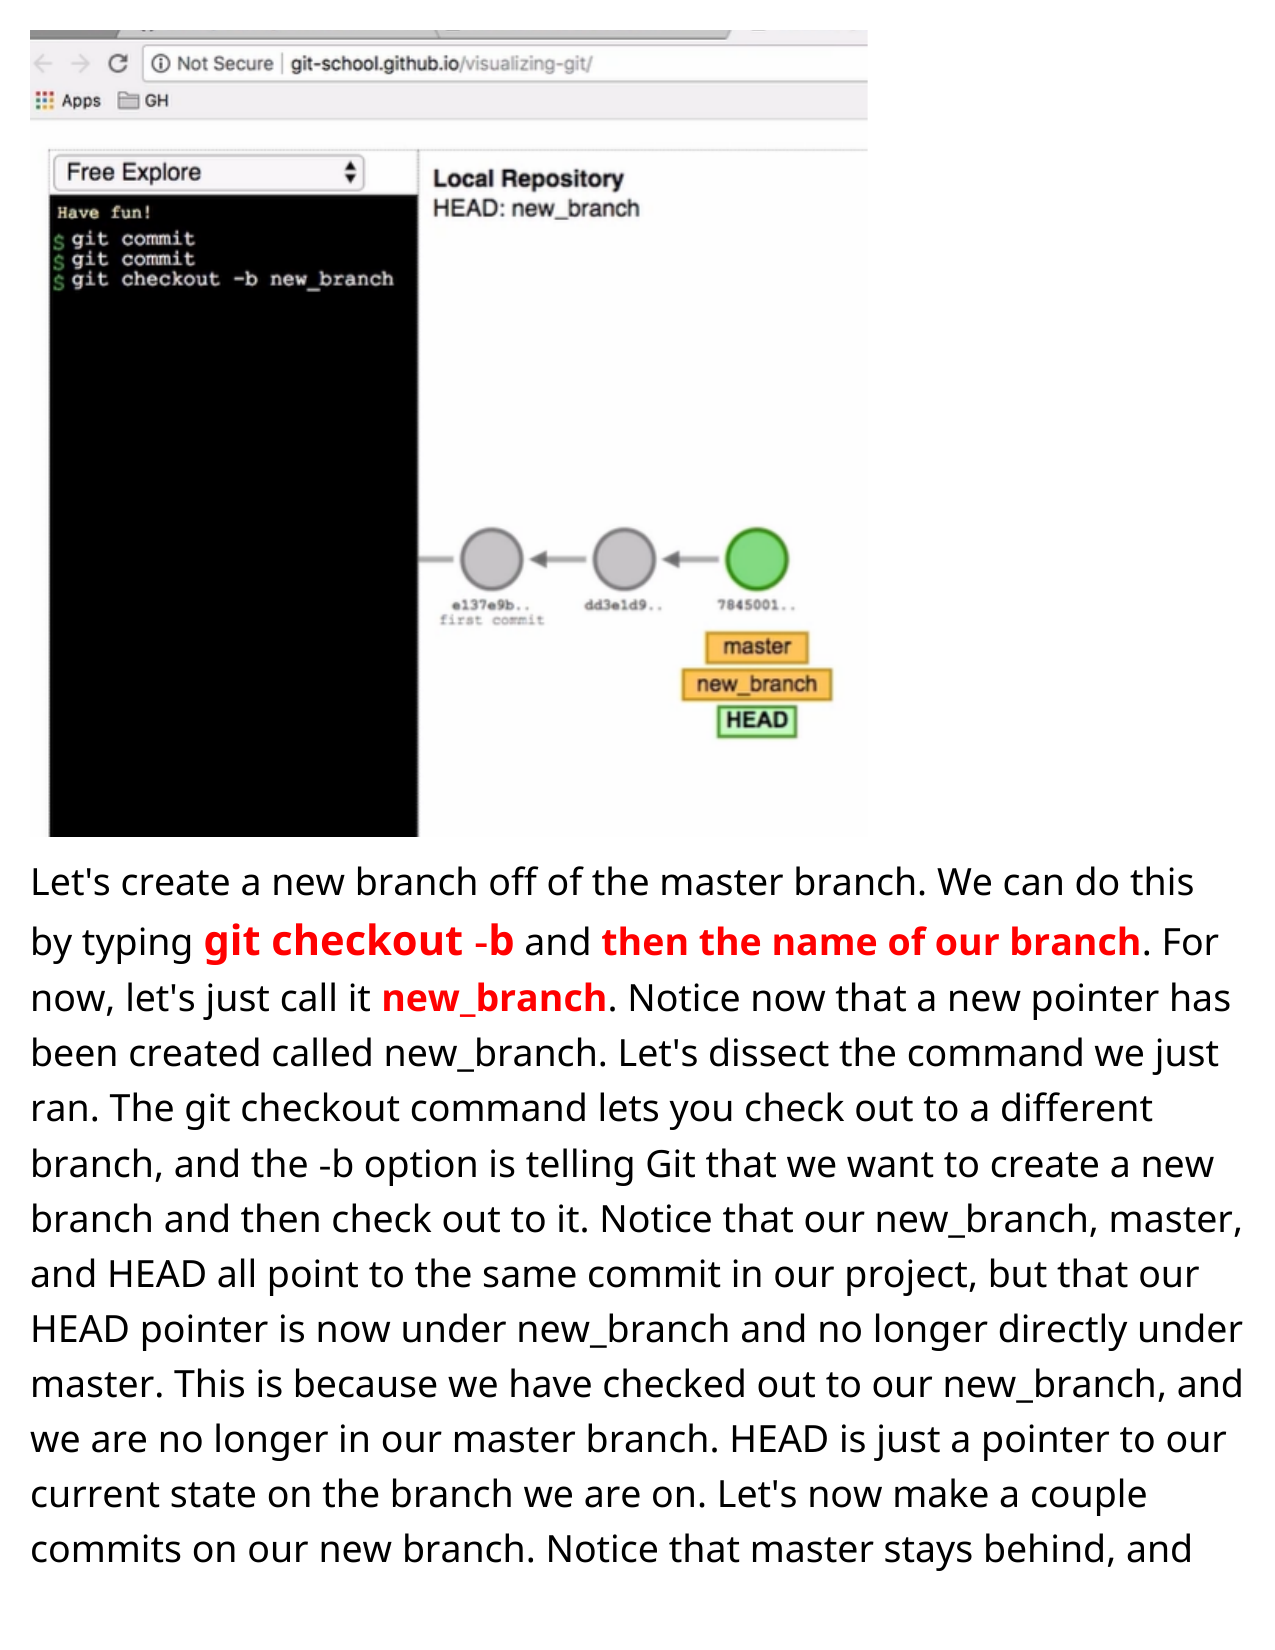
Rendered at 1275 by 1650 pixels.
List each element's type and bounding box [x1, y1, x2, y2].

picture [30, 30, 868, 837]
text [30, 855, 1245, 1574]
